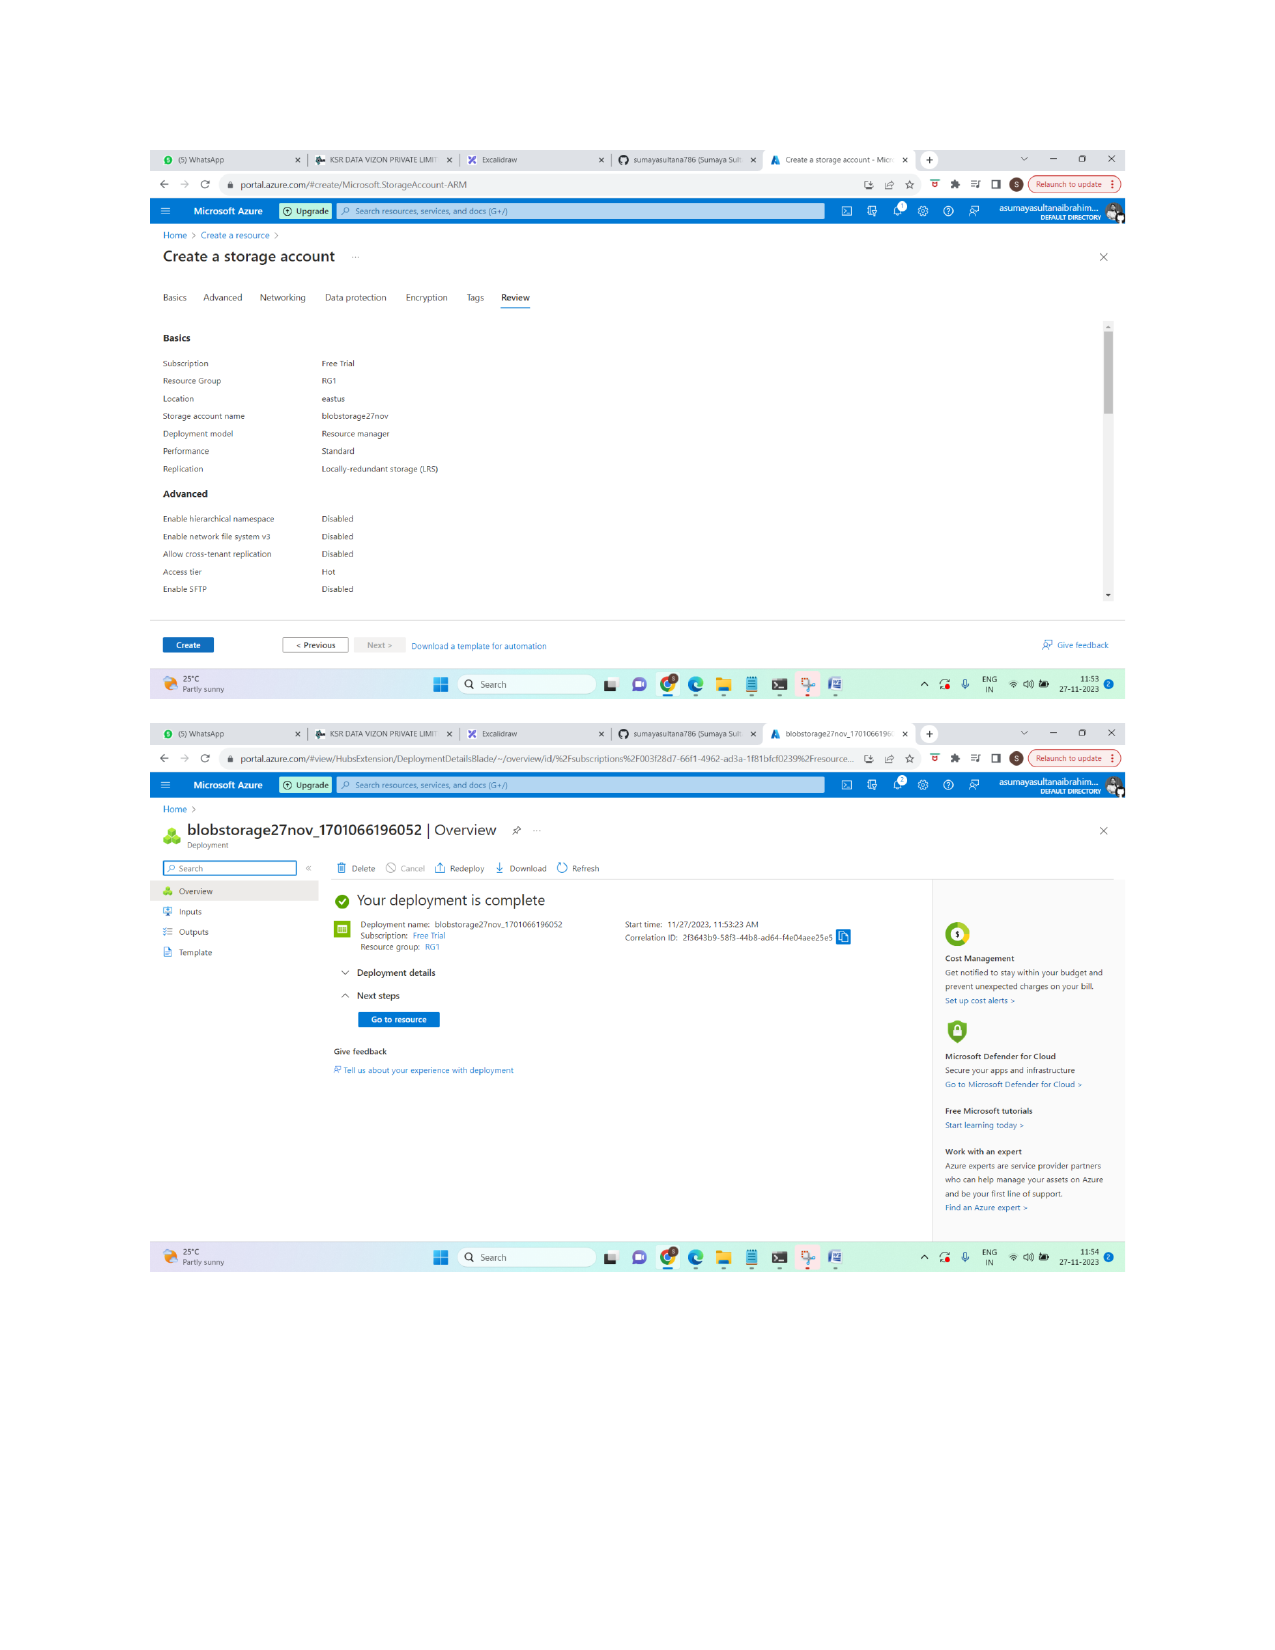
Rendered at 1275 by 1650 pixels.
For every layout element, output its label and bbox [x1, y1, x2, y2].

picture [150, 723, 1125, 1272]
picture [150, 150, 1125, 699]
